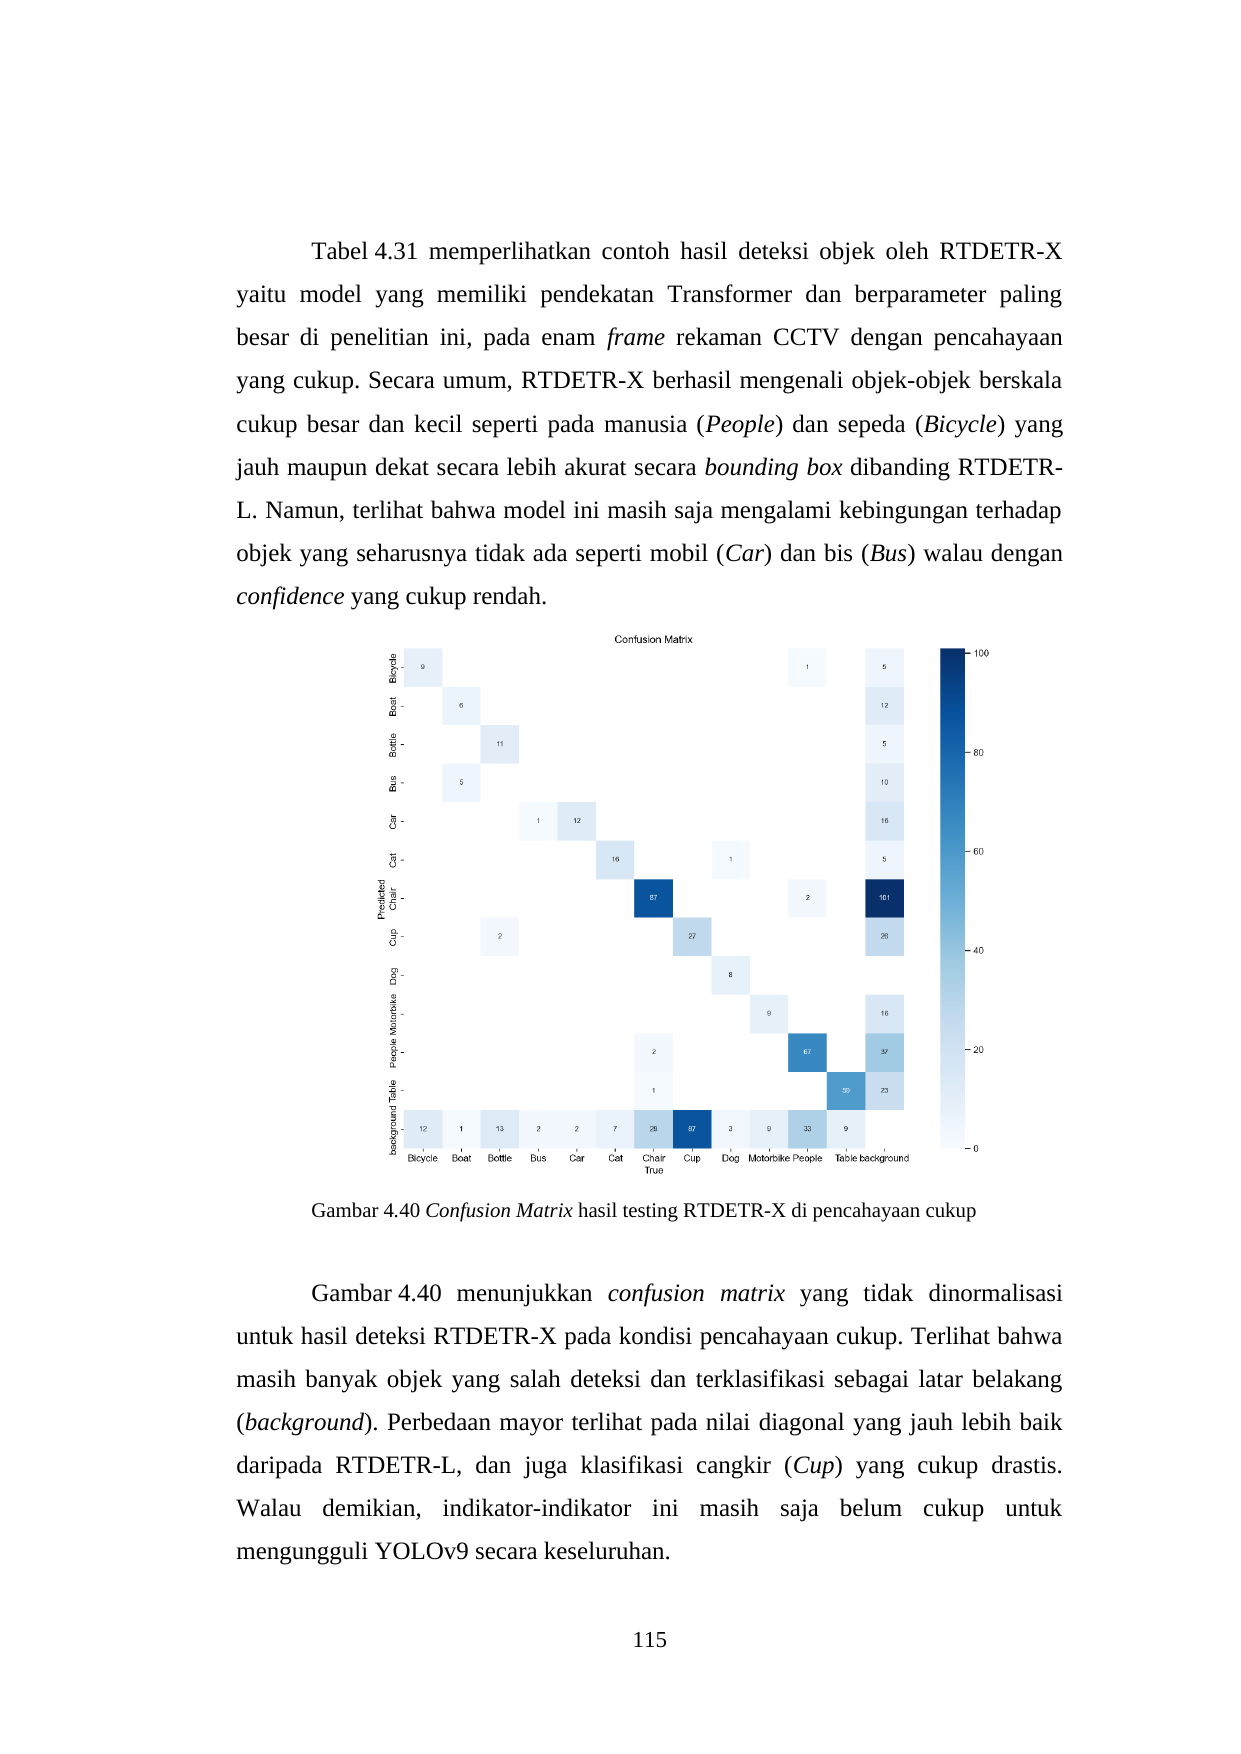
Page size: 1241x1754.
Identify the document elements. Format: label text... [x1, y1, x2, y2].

text Gambar 4.40 Confusion Matrix hasil testing RTDETR-X di pencahayaan cukup [311, 1198, 1063, 1222]
text Gambar 4.40 menunjukkan confusion matrix yang tidak dinormalisasi untuk hasil deteksi RTDETR-X pada kondisi pencahayaan cukup. Terlihat bahwa masih banyak objek yang salah deteksi dan terklasifikasi sebagai latar belakang (background). Perbedaan mayor terlihat pada nilai diagonal yang jauh lebih baik daripada RTDETR-L, dan juga klasifikasi cangkir (Cup) yang cukup drastis. Walau demikian, indikator-indikator ini masih saja belum cukup untuk mengungguli YOLOv9 secara keseluruhan. [236, 1278, 1063, 1565]
text Tabel 4.31 memperlihatkan contoh hasil deteksi objek oleh RTDETR-X yaitu model yang memiliki pendekatan Transformer dan berparameter paling besar di penelitian ini, pada enam frame rekaman CCTV dengan pencahayaan yang cukup. Secara umum, RTDETR-X berhasil mengenali objek-objek berskala cukup besar dan kecil seperti pada manusia (People) dan sepeda (Bicycle) yang jauh maupun dekat secara lebih akurat secara bounding box dibanding RTDETR-L. Namun, terlihat bahwa model ini masih saja mengalami kebingungan terhadap objek yang seharusnya tidak ada seperti mobil (Car) dan bis (Bus) walau dengan confidence yang cukup rendah. [236, 236, 1063, 610]
picture [311, 624, 1060, 1186]
